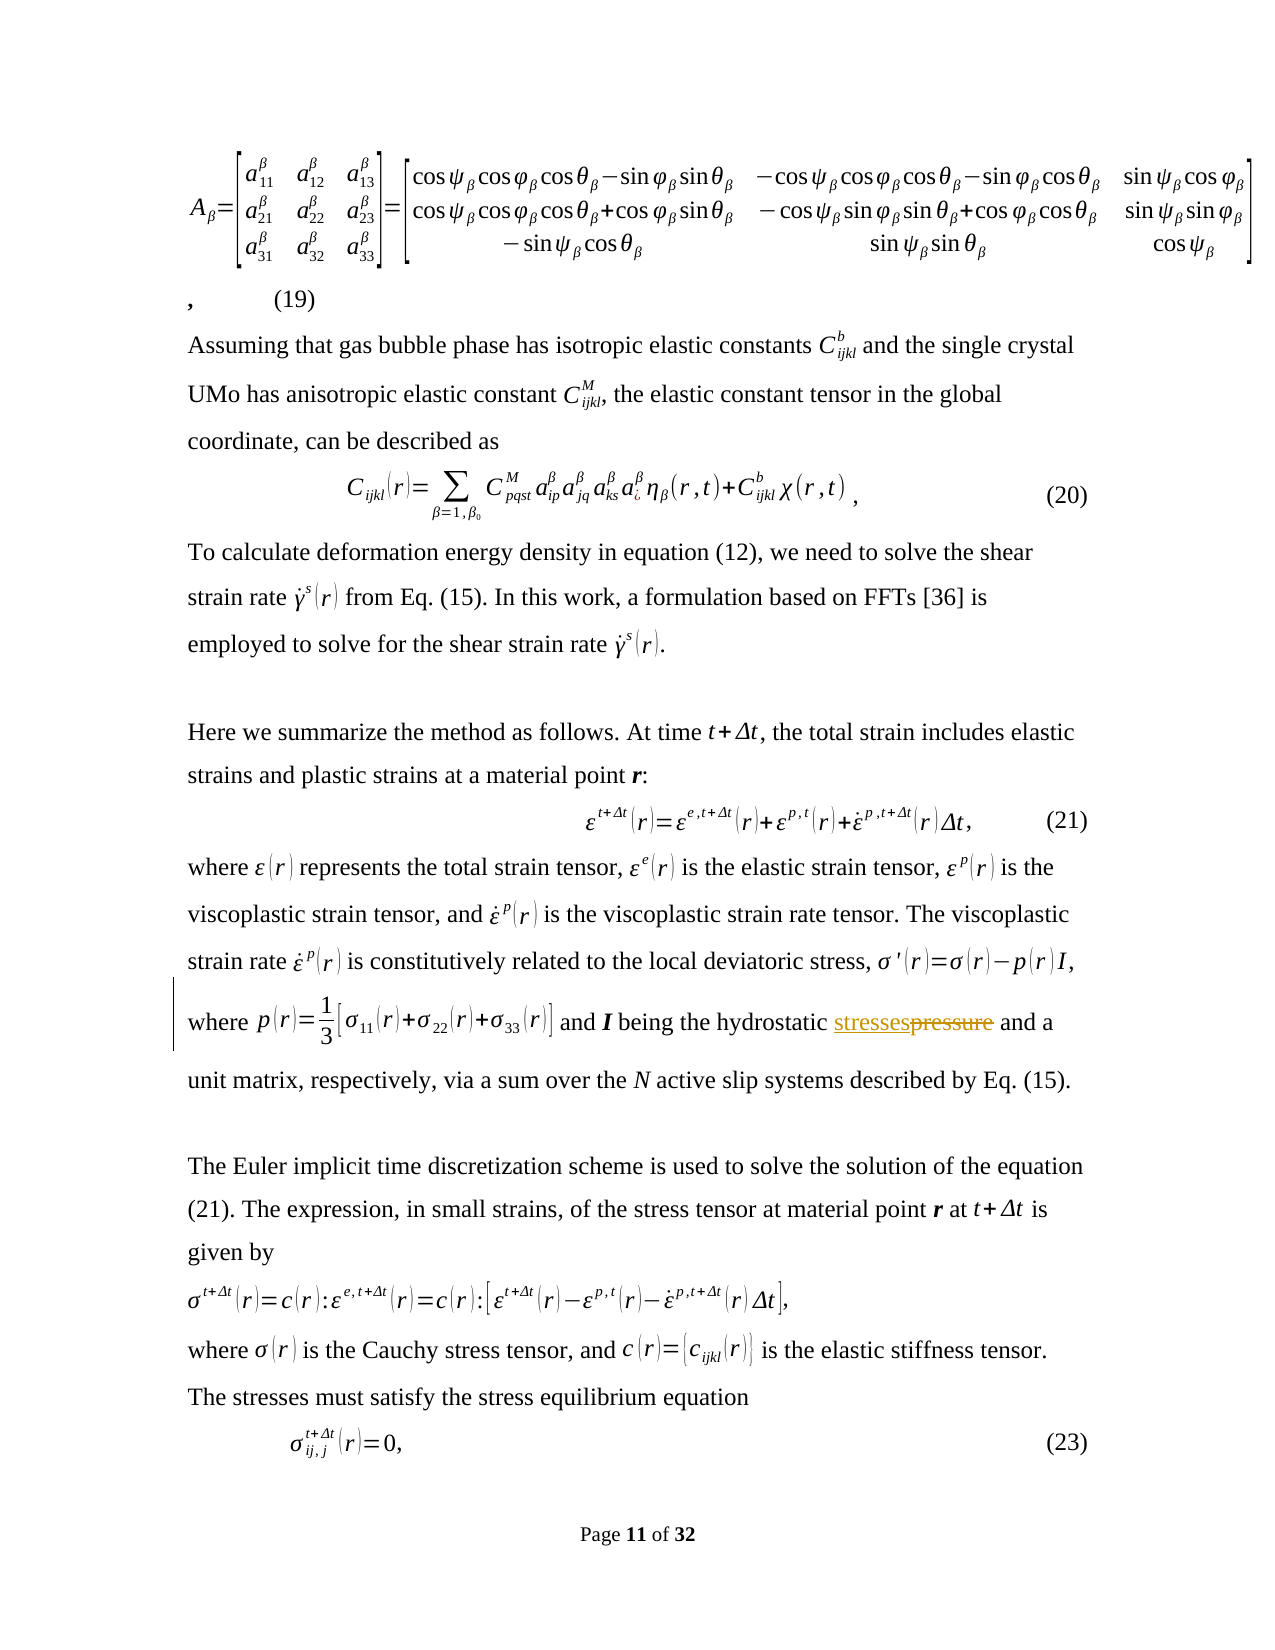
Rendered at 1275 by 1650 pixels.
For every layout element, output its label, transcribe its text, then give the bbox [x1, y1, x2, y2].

text , (20) [187, 469, 1087, 522]
text , (19) [187, 150, 1087, 313]
text , (21) [187, 803, 1087, 836]
text , (23) [187, 1425, 1087, 1459]
text The Euler implicit time discretization scheme is used to solve the solution of the equation (21). The expression, in small strains, of the stress tensor at material point r at is given by [187, 1151, 1087, 1266]
text Assuming that gas bubble phase has isotropic elastic constants and the single crystal UMo has anisotropic elastic constant , the elastic constant tensor in the global coordinate, can be described as [187, 327, 1087, 454]
text To calculate deformation energy density in equation (12), we need to solve the shear strain rate from Eq. (15). In this work, a formulation based on FFTs [36] is employed to solve for the shear strain rate . [187, 537, 1087, 659]
text where is the Cauchy stress tensor, and is the elastic stiffness tensor. The stresses must satisfy the stress equilibrium equation [187, 1331, 1087, 1410]
text where represents the total strain tensor, is the elastic strain tensor, is the viscoplastic strain tensor, and is the viscoplastic strain rate tensor. The viscoplastic strain rate is constitutively related to the local deviatoric stress, , where and I being the hydrostatic and a unit matrix, respectively, via a sum over the N active slip systems described by Eq. (15). [187, 850, 1087, 1094]
text , (22) [187, 1281, 1087, 1317]
text Here we summarize the method as follows. At time , the total strain includes elastic strains and plastic strains at a material point r: [187, 717, 1087, 789]
